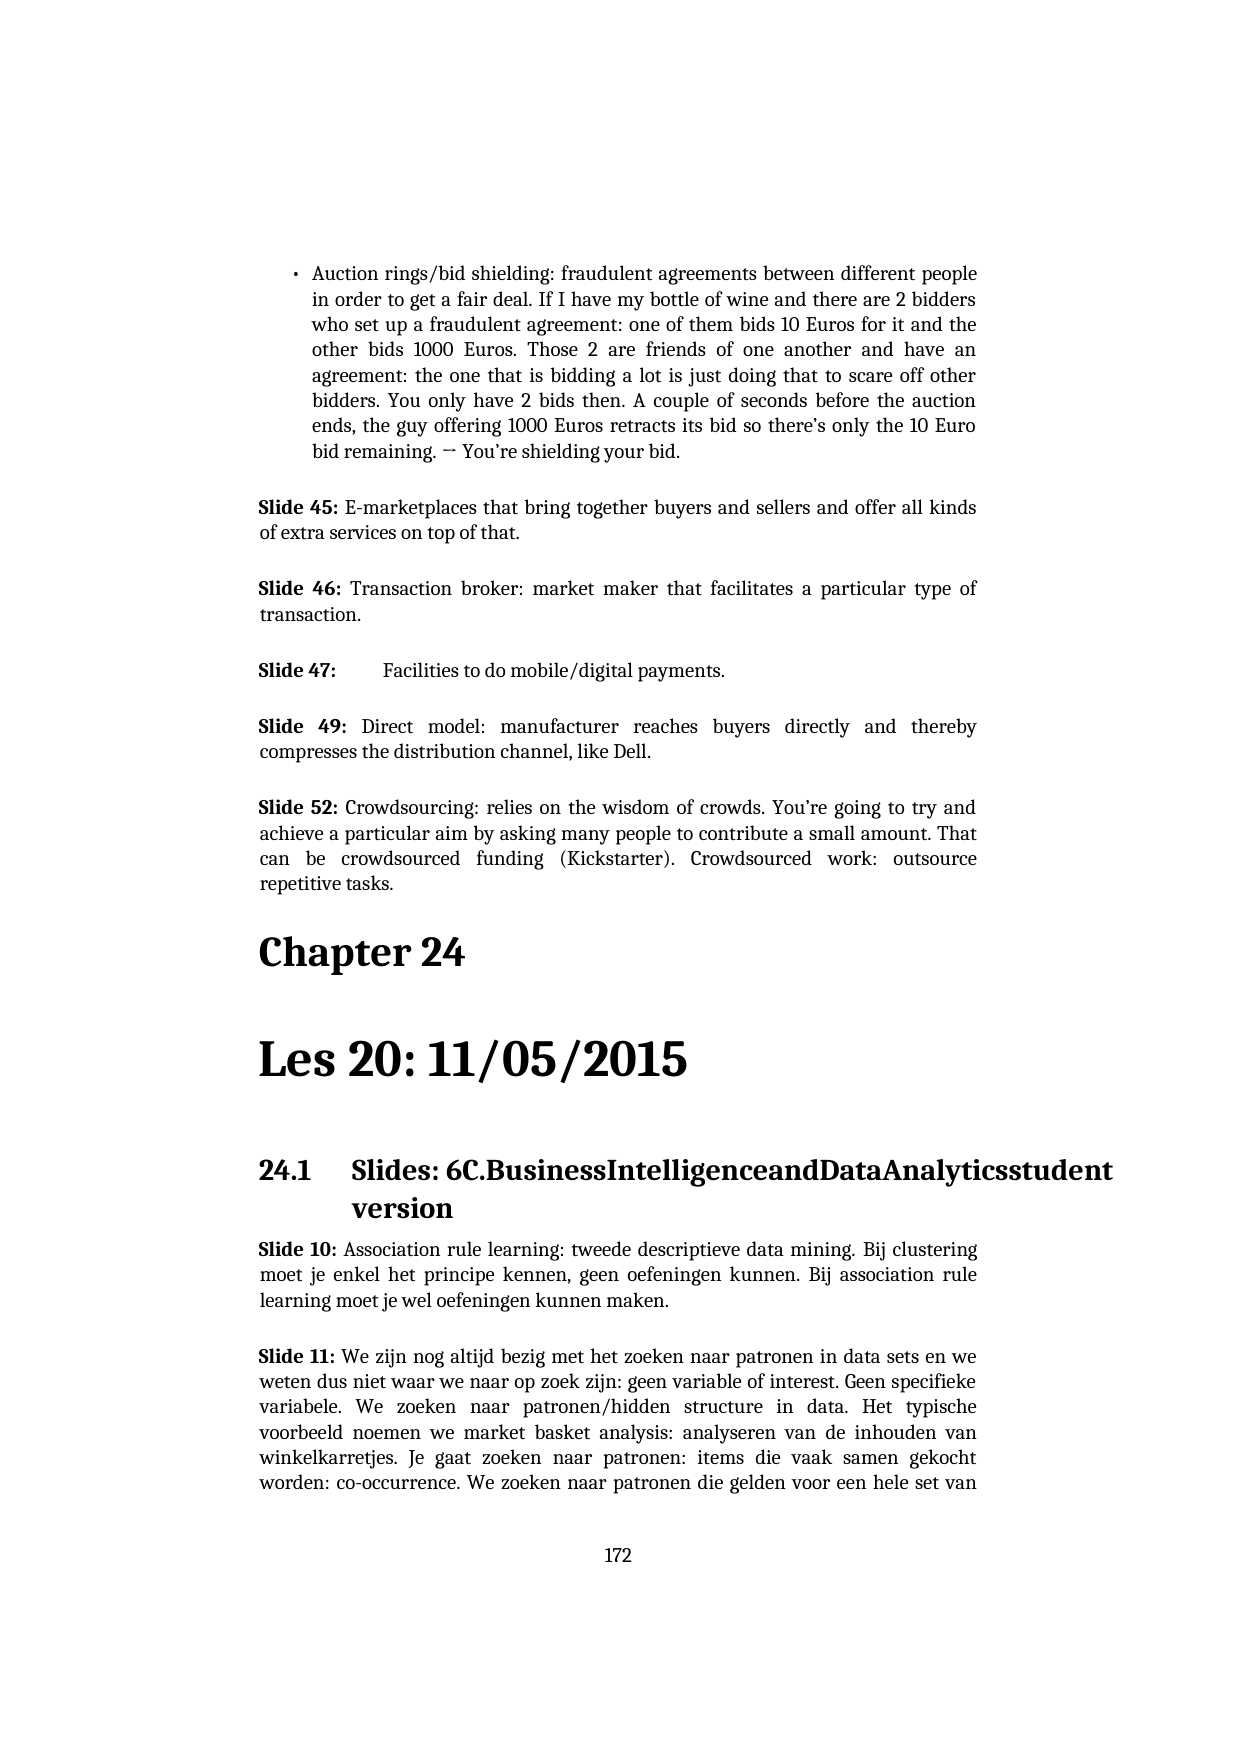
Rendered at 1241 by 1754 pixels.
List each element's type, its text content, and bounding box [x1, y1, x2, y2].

text Slide 49: Direct model: manufacturer reaches buyers directly and thereby compresses the distribution channel, like Dell. [258, 714, 978, 764]
text Slide 46: Transaction broker: market maker that facilitates a particular type of transaction. [258, 577, 978, 626]
text Slide 45: E-marketplaces that bring together buyers and sellers and offer all kinds of extra services on top of that. [258, 495, 978, 545]
text Slide 10: Association rule learning: tweede descriptieve data mining. Bij clustering moet je enkel het principe kennen, geen oefeningen kunnen. Bij association rule learning moet je wel oefeningen kunnen maken. [258, 1238, 978, 1312]
text Chapter 24 [258, 928, 1185, 977]
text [258, 1344, 978, 1495]
text Slide 47: Facilities to do mobile/digital payments. [258, 658, 1185, 682]
subtitle 24.1 Slides: 6C.BusinessIntelligenceandDataAnalyticsstudent version [258, 1153, 1144, 1226]
text Slide 52: Crowdsourcing: relies on the wisdom of crowds. You’re going to try and achieve a particular aim by asking many people to contribute a small amount. That can be crowdsourced funding (Kickstarter). Crowdsourced work: outsource repetitive tasks. [258, 796, 978, 896]
subtitle Les 20: 11/05/2015 [258, 1030, 895, 1090]
list Auction rings/bid shielding: fraudulent agreements between different people in order to get a fair deal. If I have my bottle of wine and there are 2 bidders who set up a fraudulent agreement: one of them bids 10 Euros for it and the other bids 1000 Euros. Those 2 are friends of one another and have an agreement: the one that is bidding a lot is just doing that to scare off other bidders. You only have 2 bids then. A couple of seconds before the auction ends, the guy offering 1000 Euros retracts its bid so there’s only the 10 Euro bid remaining. → You’re shielding your bid. [291, 262, 978, 463]
